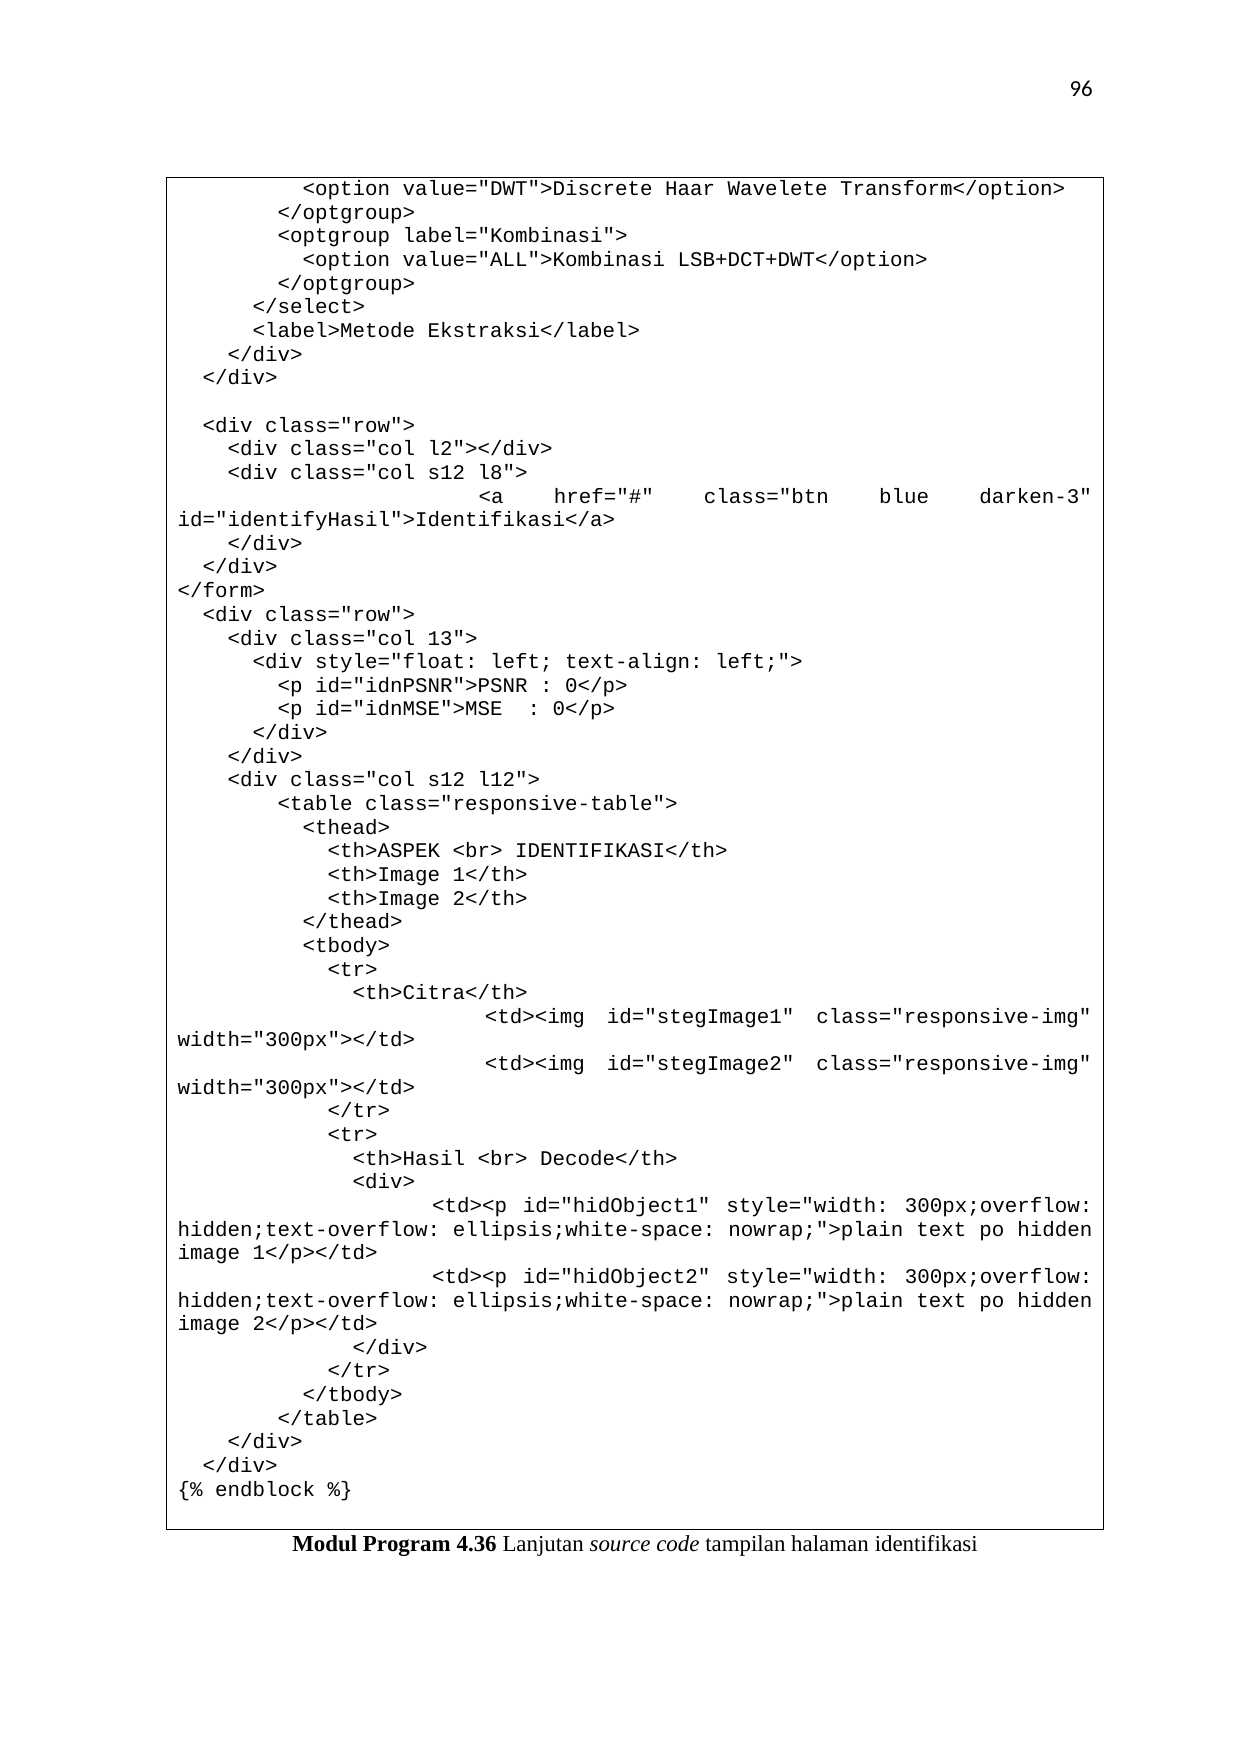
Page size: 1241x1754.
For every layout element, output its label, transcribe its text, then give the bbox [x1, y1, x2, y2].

table_header <option value="DWT">Discrete Haar Wavelete Transform</option> </optgroup> <optgroup label="Kombinasi"> <option value="ALL">Kombinasi LSB+DCT+DWT</option> </optgroup> </select> <label>Metode Ekstraksi</label> </div> </div> <div class="row"> <div class="col l2"></div> <div class="col s12 l8"> <a href="#" class="btn blue darken-3" id="identifyHasil">Identifikasi</a> </div> </div> </form> <div class="row"> <div class="col 13"> <div style="float: left; text-align: left;"> <p id="idnPSNR">PSNR : 0</p> <p id="idnMSE">MSE : 0</p> </div> </div> <div class="col s12 l12"> <table class="responsive-table"> <thead> <th>ASPEK <br> IDENTIFIKASI</th> <th>Image 1</th> <th>Image 2</th> </thead> <tbody> <tr> <th>Citra</th> <td><img id="stegImage1" class="responsive-img" width="300px"></td> <td><img id="stegImage2" class="responsive-img" width="300px"></td> </tr> <tr> <th>Hasil <br> Decode</th> <div> <td><p id="hidObject1" style="width: 300px;overflow: hidden;text-overflow: ellipsis;white-space: nowrap;">plain text po hidden image 1</p></td> <td><p id="hidObject2" style="width: 300px;overflow: hidden;text-overflow: ellipsis;white-space: nowrap;">plain text po hidden image 2</p></td> </div> </tr> </tbody> </table> </div> </div> {% endblock %} [167, 178, 1103, 1529]
text Modul Program 4.36 Lanjutan source code tampilan halaman identifikasi [177, 1530, 1092, 1556]
